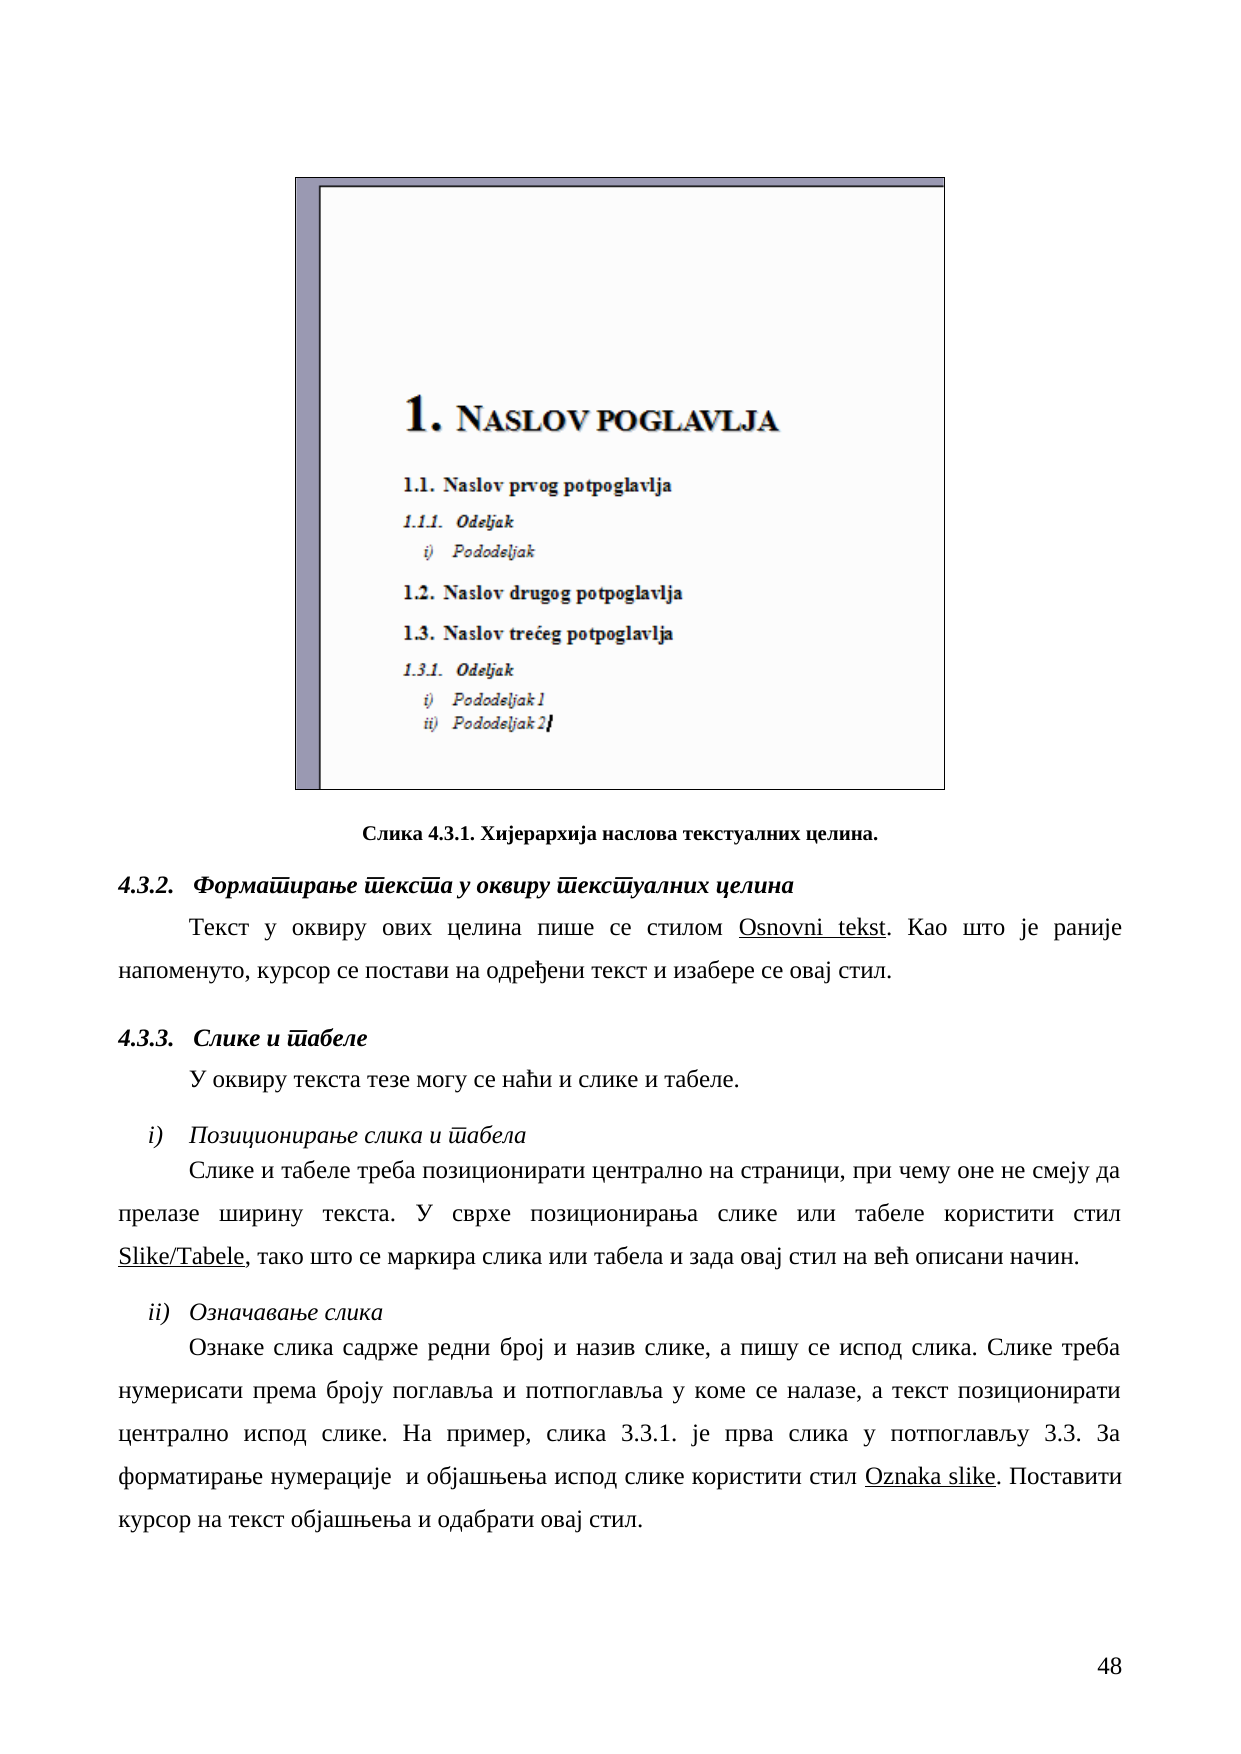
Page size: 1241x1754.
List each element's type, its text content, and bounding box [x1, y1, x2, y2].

text Слике и табеле [118, 1023, 1122, 1052]
text Слике и табеле треба позиционирати централно на страници, при чему оне не смеју да прелазе ширину текста. У сврхе позиционирања слике или табеле користити стил Slike/Tabele, тако што се маркира слика или табела и зада овај стил на већ описани начин. [118, 1155, 1122, 1270]
text Позиционирање слика и табела [148, 1120, 1122, 1148]
text Текст у оквиру ових целина пише се стилом Osnovni tekst. Као што је раније напоменуто, курсор се постави на одређени текст и изабере се овај стил. [118, 912, 1122, 983]
text У оквиру текста тезе могу се наћи и слике и табеле. [118, 1064, 1122, 1093]
text Форматирање текста у оквиру текстуалних целина [118, 870, 1122, 899]
text Ознаке слика садрже редни број и назив слике, а пишу се испод слика. Слике треба нумерисати према броју поглавља и потпоглавља у коме се налазе, а текст позиционирати централно испод слике. На пример, слика 3.3.1. је прва слика у потпоглављу 3.3. За форматирање нумерације и објашњења испод слике користити стил Oznaka slike. Поставити курсор на текст објашњења и одабрати овај стил. [118, 1332, 1122, 1533]
text Означавање слика [148, 1297, 1122, 1325]
text Слика 4.3.1. Хијерархија наслова текстуалних целина. [118, 821, 1122, 845]
picture [296, 178, 944, 789]
